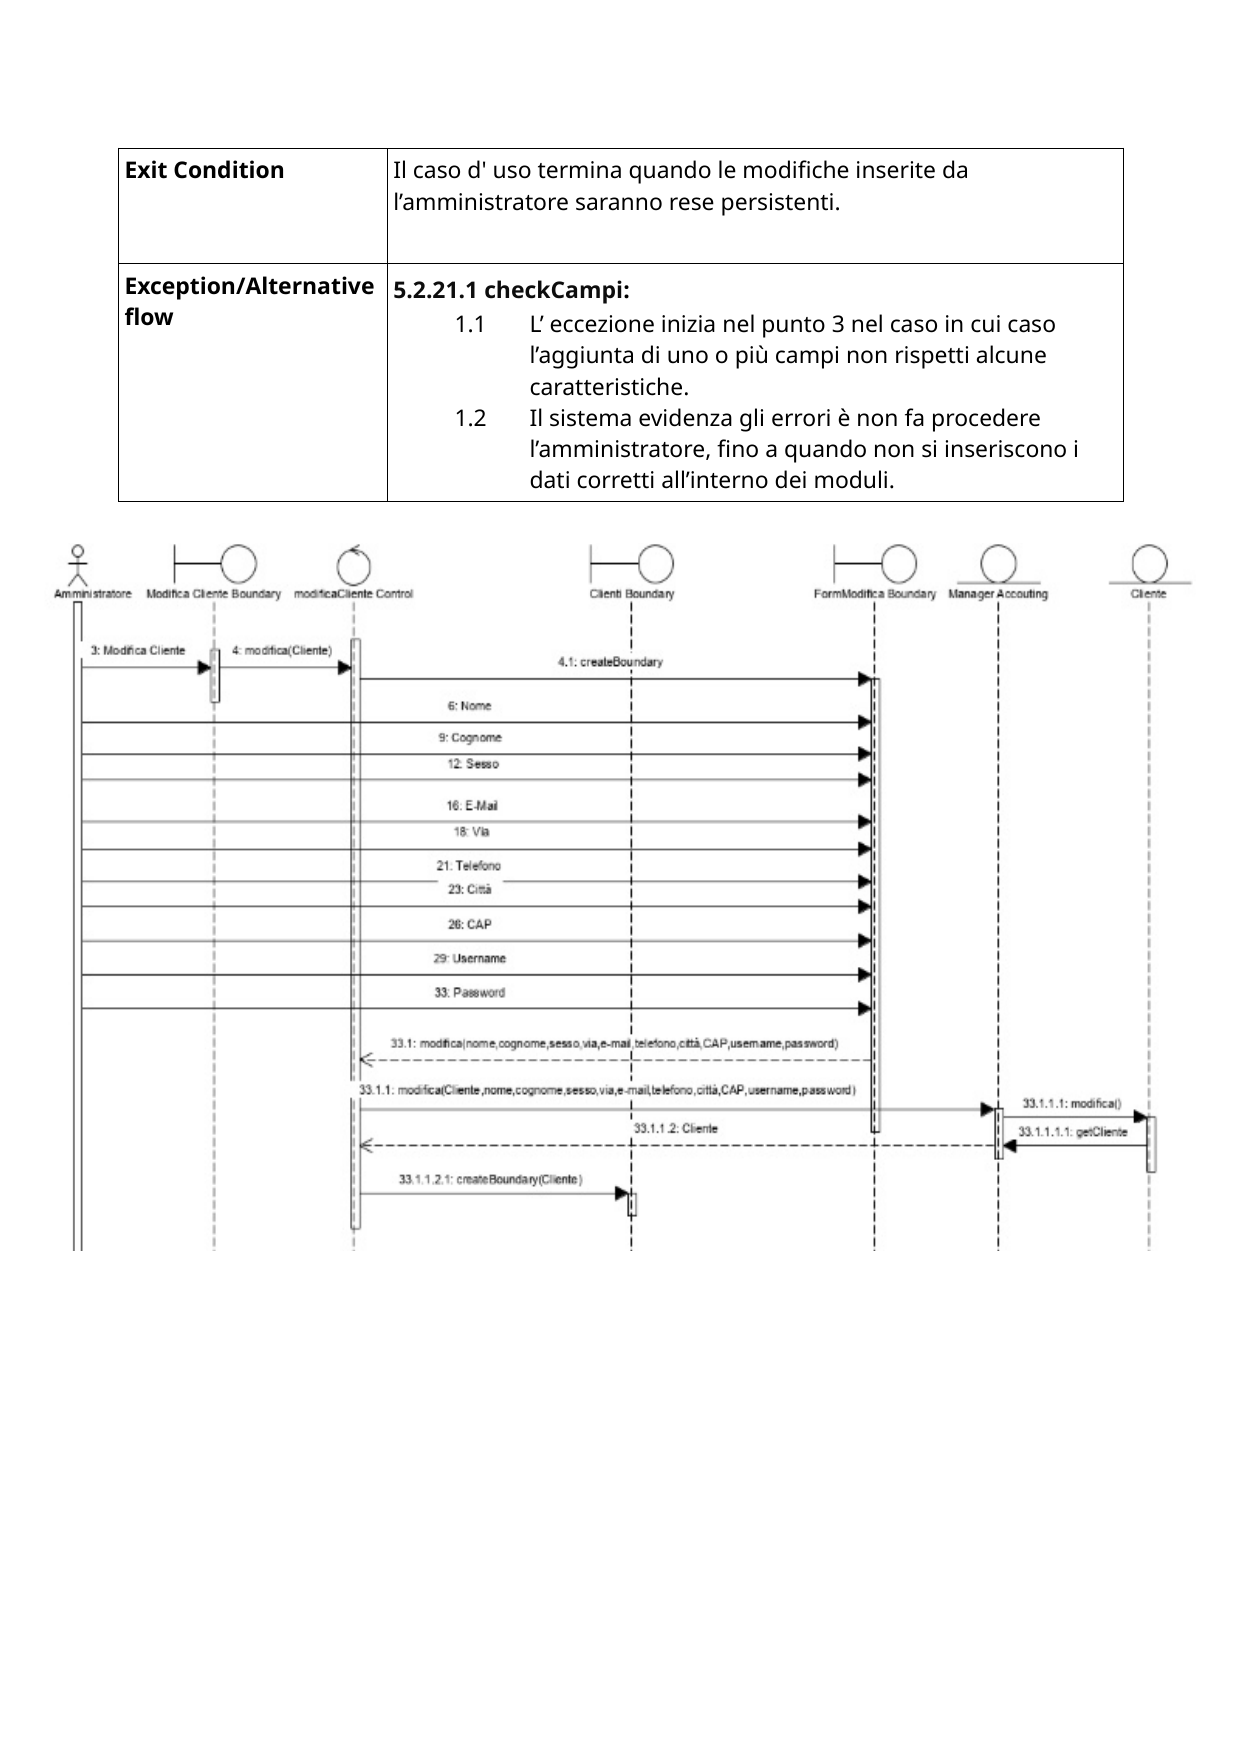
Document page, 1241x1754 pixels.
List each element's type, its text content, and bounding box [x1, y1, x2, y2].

picture [44, 543, 1210, 1251]
table_cell Exit Condition [119, 149, 387, 263]
table_cell Exception/Alternative flow [119, 264, 387, 501]
table_cell Il caso d' uso termina quando le modifiche inserite da l’amministratore saranno rese persistenti. [388, 149, 1123, 263]
table_cell 5.2.21.1 checkCampi: L’ eccezione inizia nel punto 3 nel caso in cui caso l’aggiunta di uno o più campi non rispetti alcune caratteristiche. Il sistema evidenza gli errori è non fa procedere l’amministratore, fino a quando non si inseriscono i dati corretti all’interno dei moduli. [388, 264, 1123, 501]
